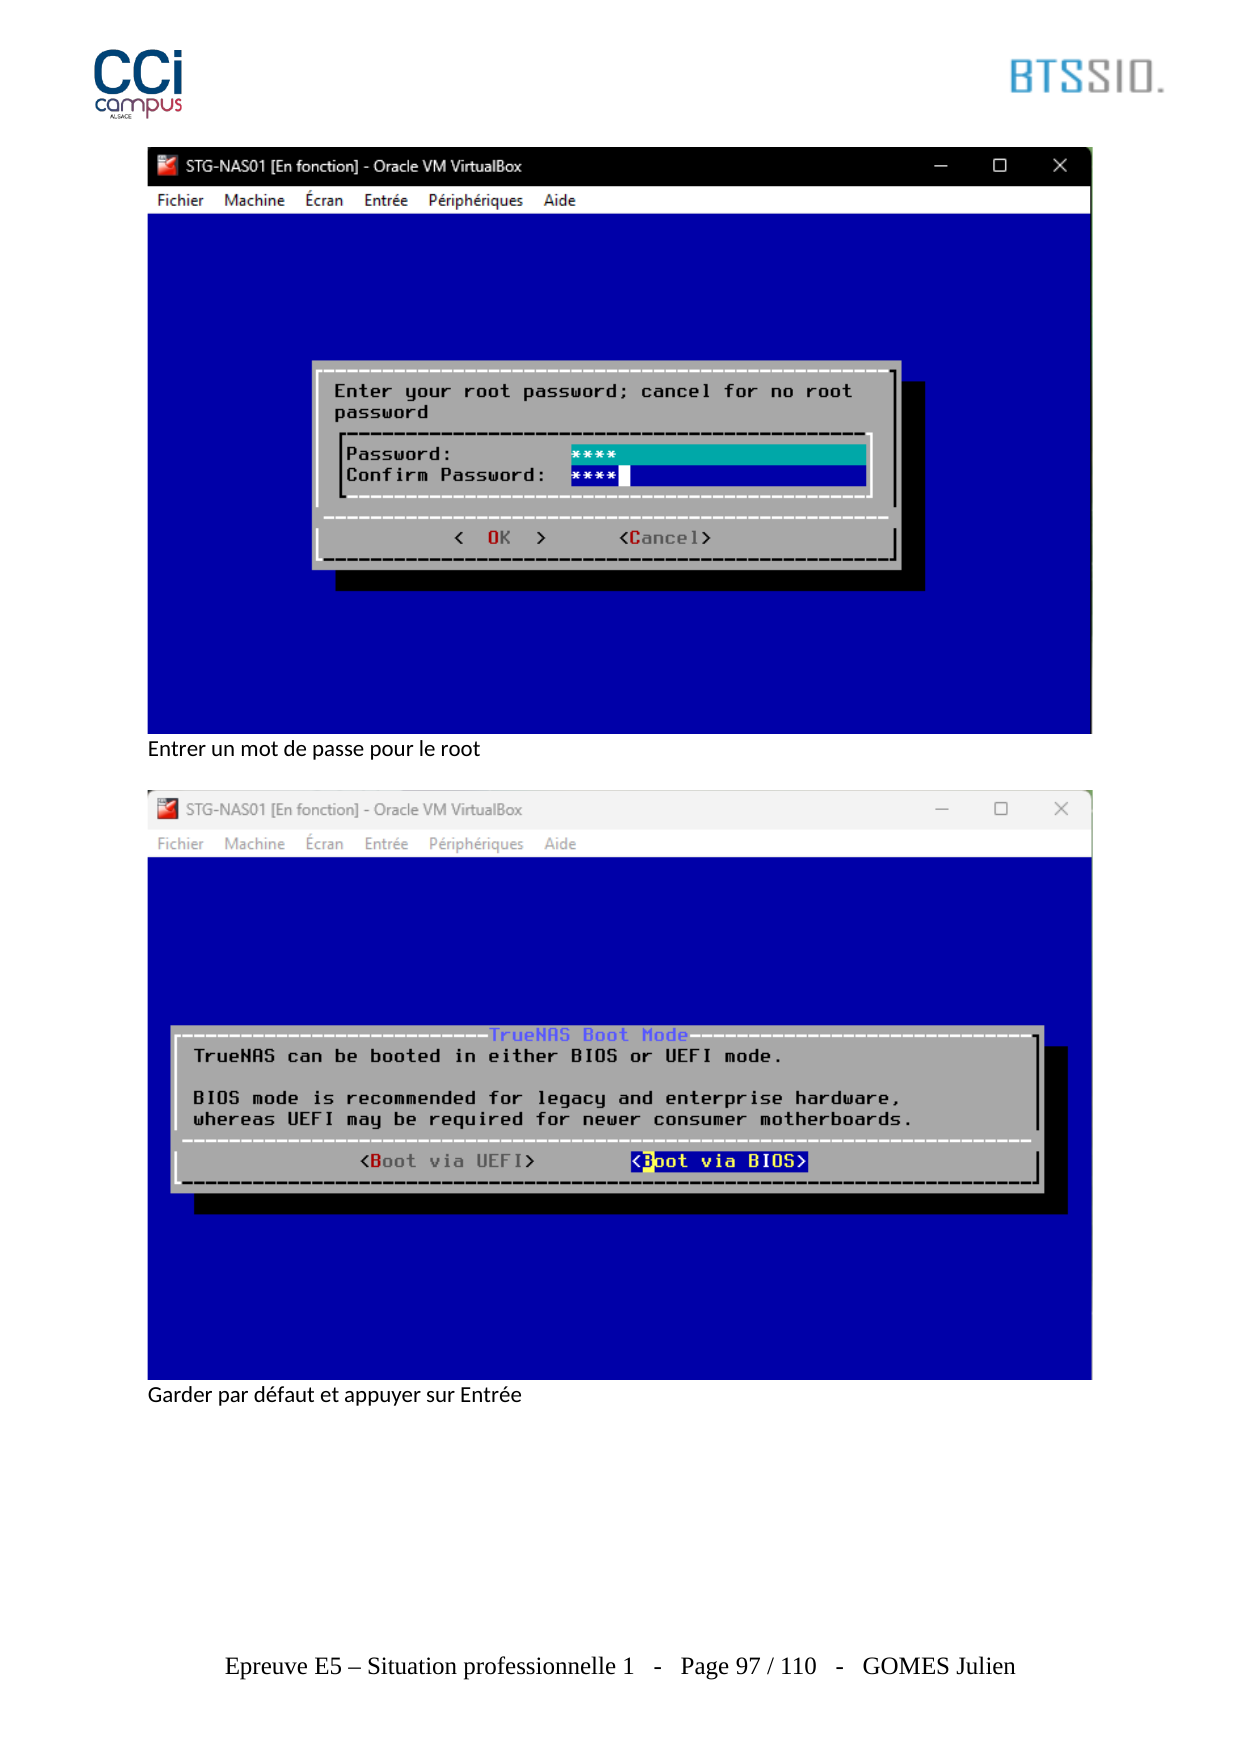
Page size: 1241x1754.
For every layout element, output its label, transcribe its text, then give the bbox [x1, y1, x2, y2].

text Entrer un mot de passe pour le root [148, 734, 1093, 762]
picture [147, 790, 1093, 1380]
picture [1004, 46, 1169, 104]
picture [81, 44, 194, 123]
picture [147, 147, 1093, 734]
text Garder par défaut et appuyer sur Entrée [148, 1380, 1093, 1408]
